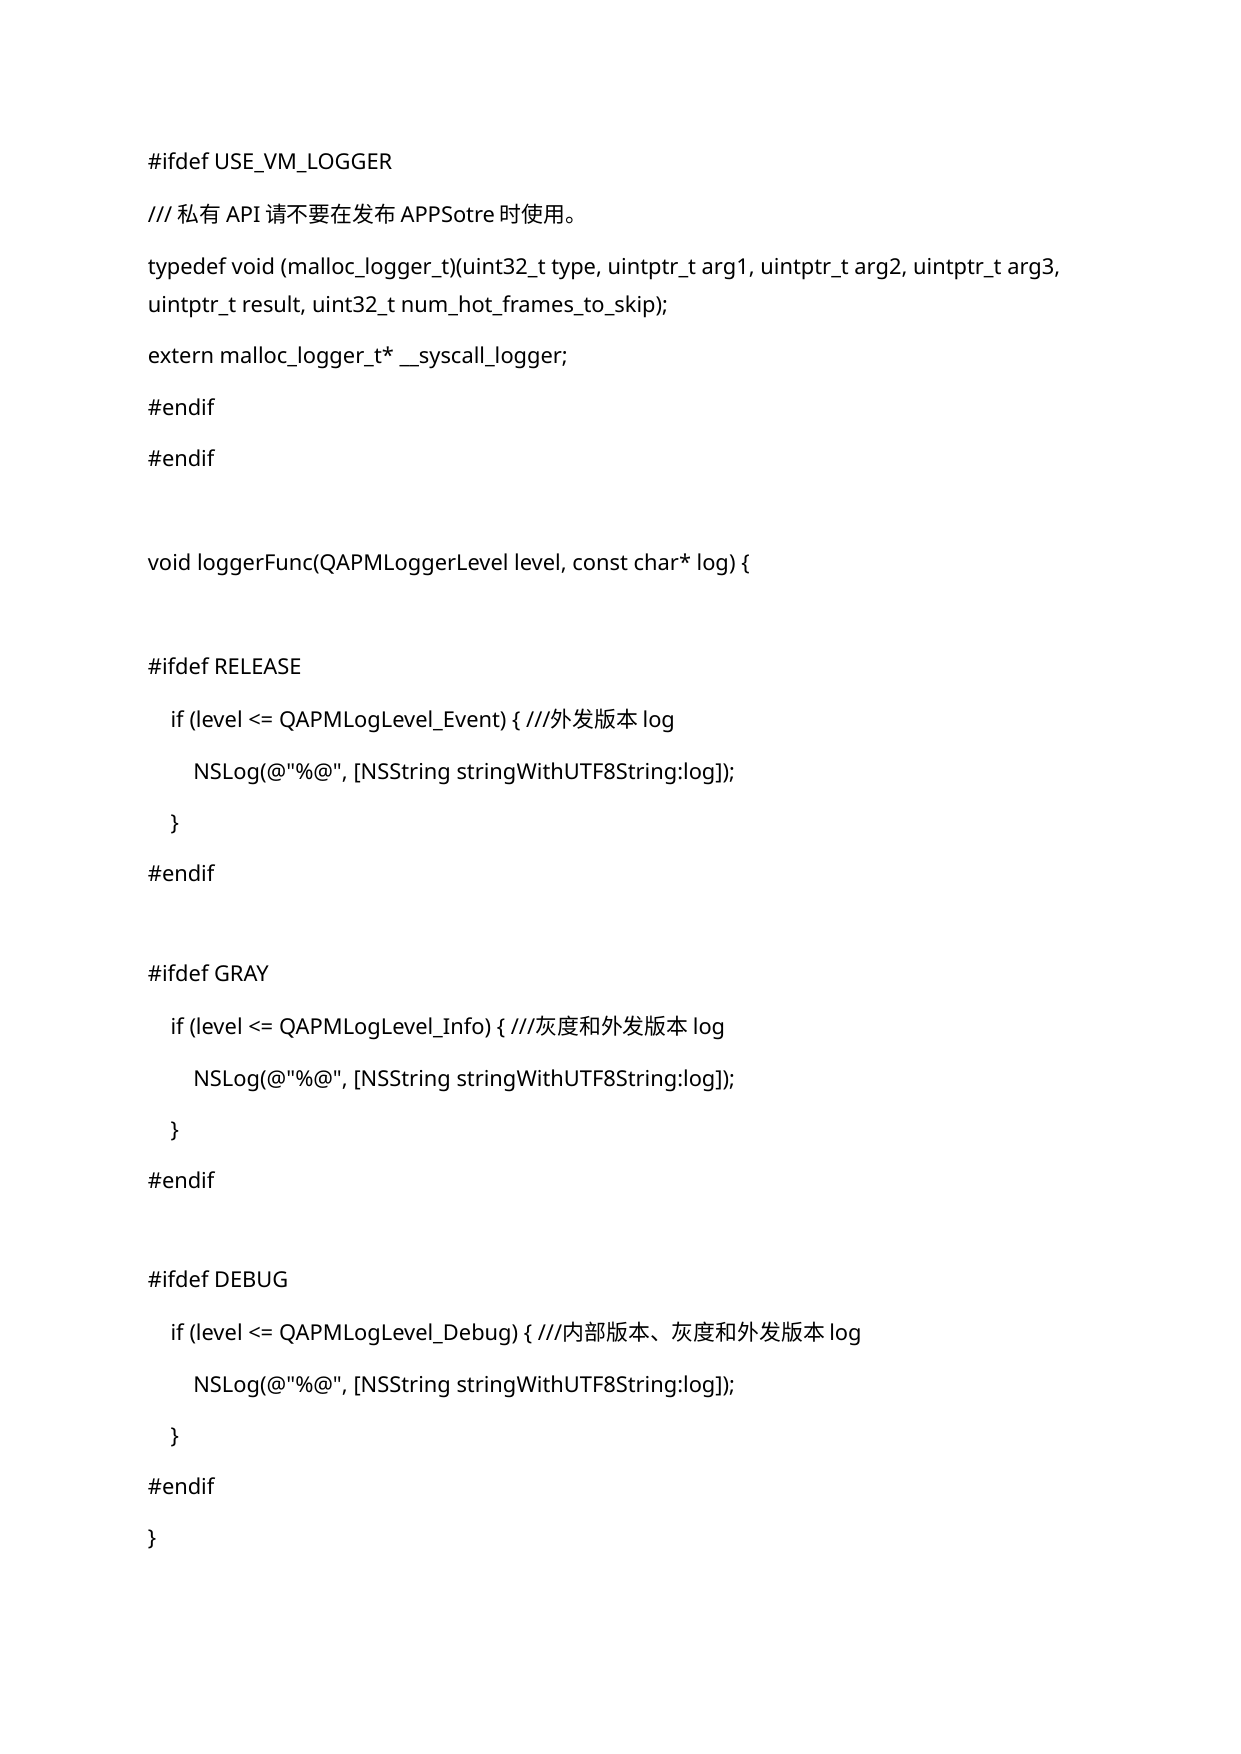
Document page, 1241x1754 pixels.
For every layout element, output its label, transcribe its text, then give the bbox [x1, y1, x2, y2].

text #endif [148, 392, 1093, 421]
text #endif [148, 1165, 1093, 1194]
text typedef void (malloc_logger_t)(uint32_t type, uintptr_t arg1, uintptr_t arg2, uintptr_t arg3, uintptr_t result, uint32_t num_hot_frames_to_skip); [148, 251, 1093, 319]
text NSLog(@"%@", [NSString stringWithUTF8String:log]); [148, 756, 1093, 786]
text #ifdef GRAY [148, 958, 1093, 987]
text #endif [148, 858, 1093, 888]
text } [148, 1114, 1093, 1143]
text NSLog(@"%@", [NSString stringWithUTF8String:log]); [148, 1062, 1093, 1092]
text } [148, 807, 1093, 837]
text } [148, 1522, 1093, 1552]
text extern malloc_logger_t* __syscall_logger; [148, 340, 1093, 370]
text #endif [148, 443, 1093, 472]
text NSLog(@"%@", [NSString stringWithUTF8String:log]); [148, 1369, 1093, 1399]
text if (level <= QAPMLogLevel_Info) { ///灰度和外发版本log [148, 1009, 1093, 1041]
text } [148, 1420, 1093, 1450]
text #ifdef RELEASE [148, 651, 1093, 681]
text #ifdef USE_VM_LOGGER [148, 146, 1093, 176]
text if (level <= QAPMLogLevel_Debug) { ///内部版本、灰度和外发版本log [148, 1315, 1093, 1347]
text void loggerFunc(QAPMLoggerLevel level, const char* log) { [148, 547, 1093, 577]
text if (level <= QAPMLogLevel_Event) { ///外发版本log [148, 702, 1093, 734]
text #ifdef DEBUG [148, 1264, 1093, 1294]
text /// 私有API请不要在发布APPSotre时使用。 [148, 197, 1093, 229]
text #endif [148, 1471, 1093, 1501]
